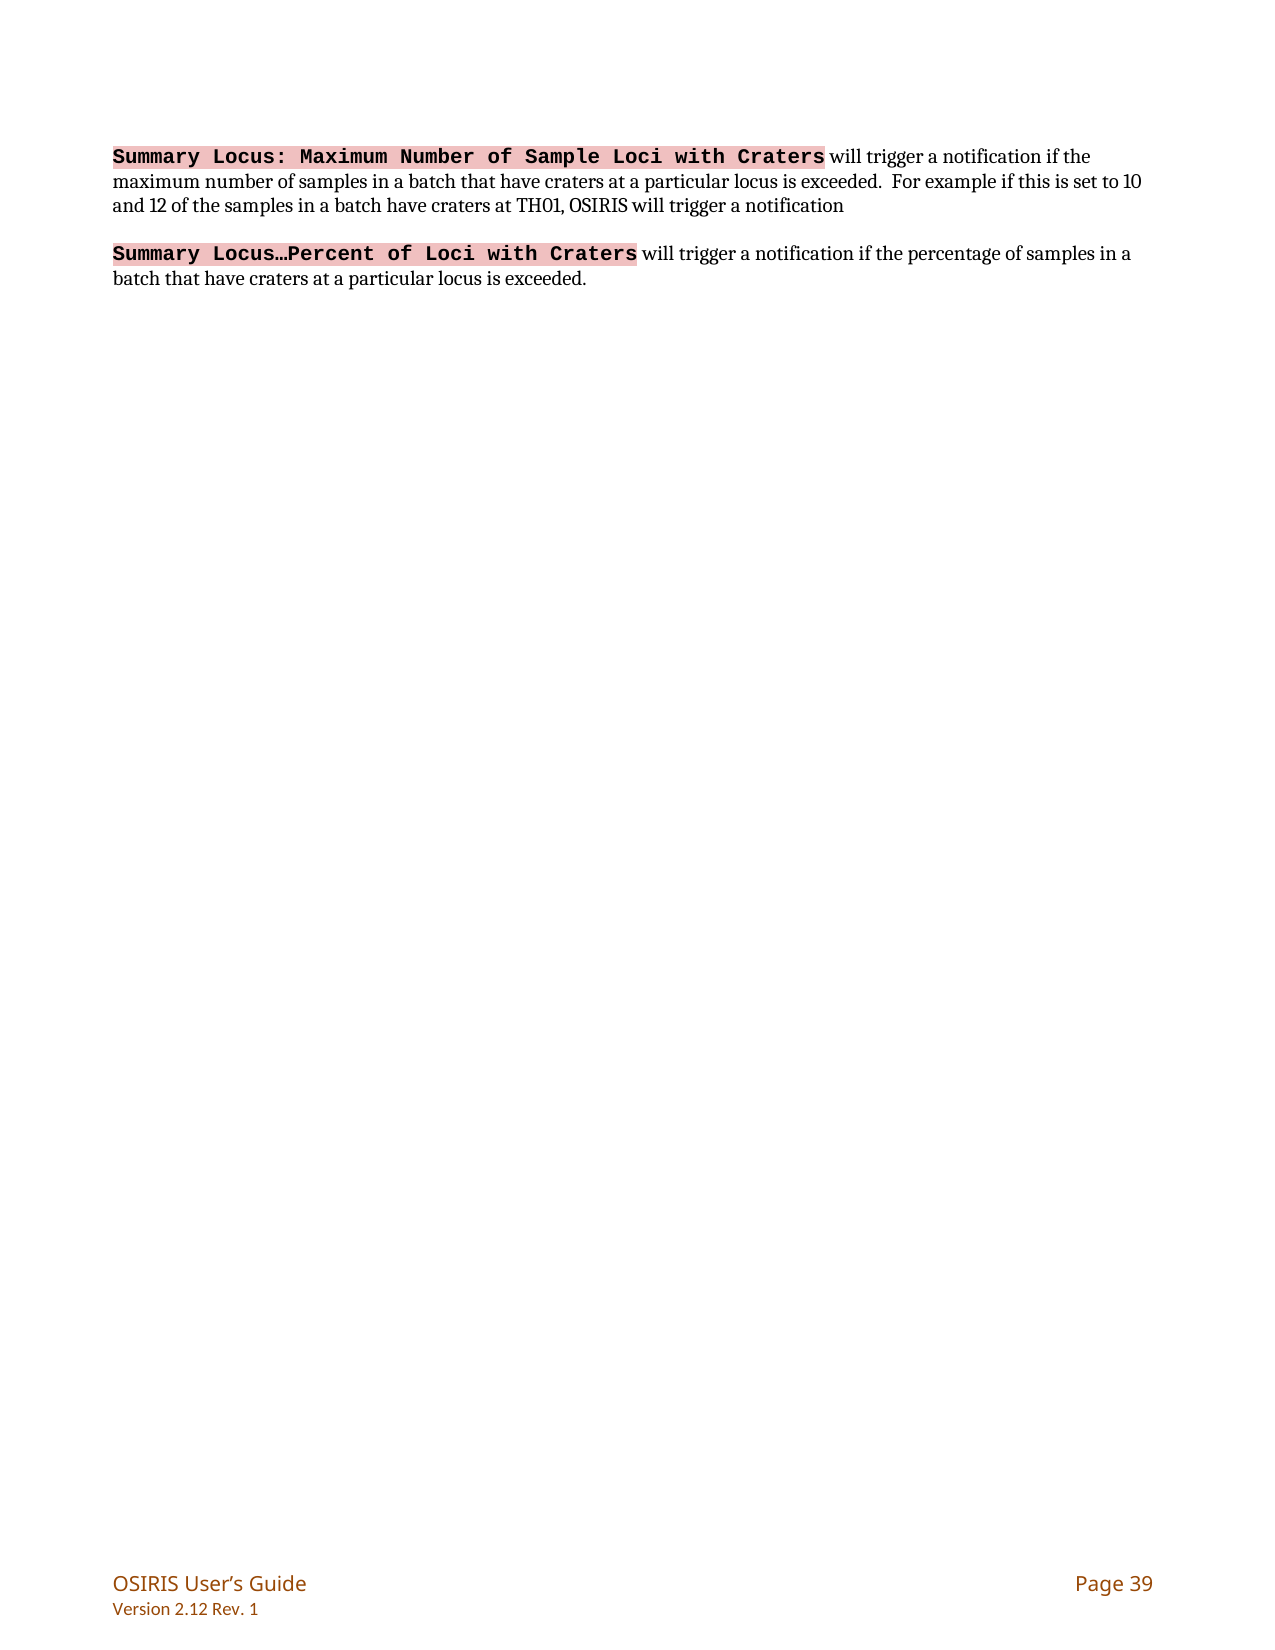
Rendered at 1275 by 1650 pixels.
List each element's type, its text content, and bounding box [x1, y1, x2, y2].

text Summary Locus: Maximum Number of Sample Loci with Craters will trigger a notification if the maximum number of samples in a batch that have craters at a particular locus is exceeded. For example if this is set to 10 and 12 of the samples in a batch have craters at TH01, OSIRIS will trigger a notification [112, 144, 1162, 217]
text Summary Locus…Percent of Loci with Craters will trigger a notification if the percentage of samples in a batch that have craters at a particular locus is exceeded. [112, 241, 1162, 290]
